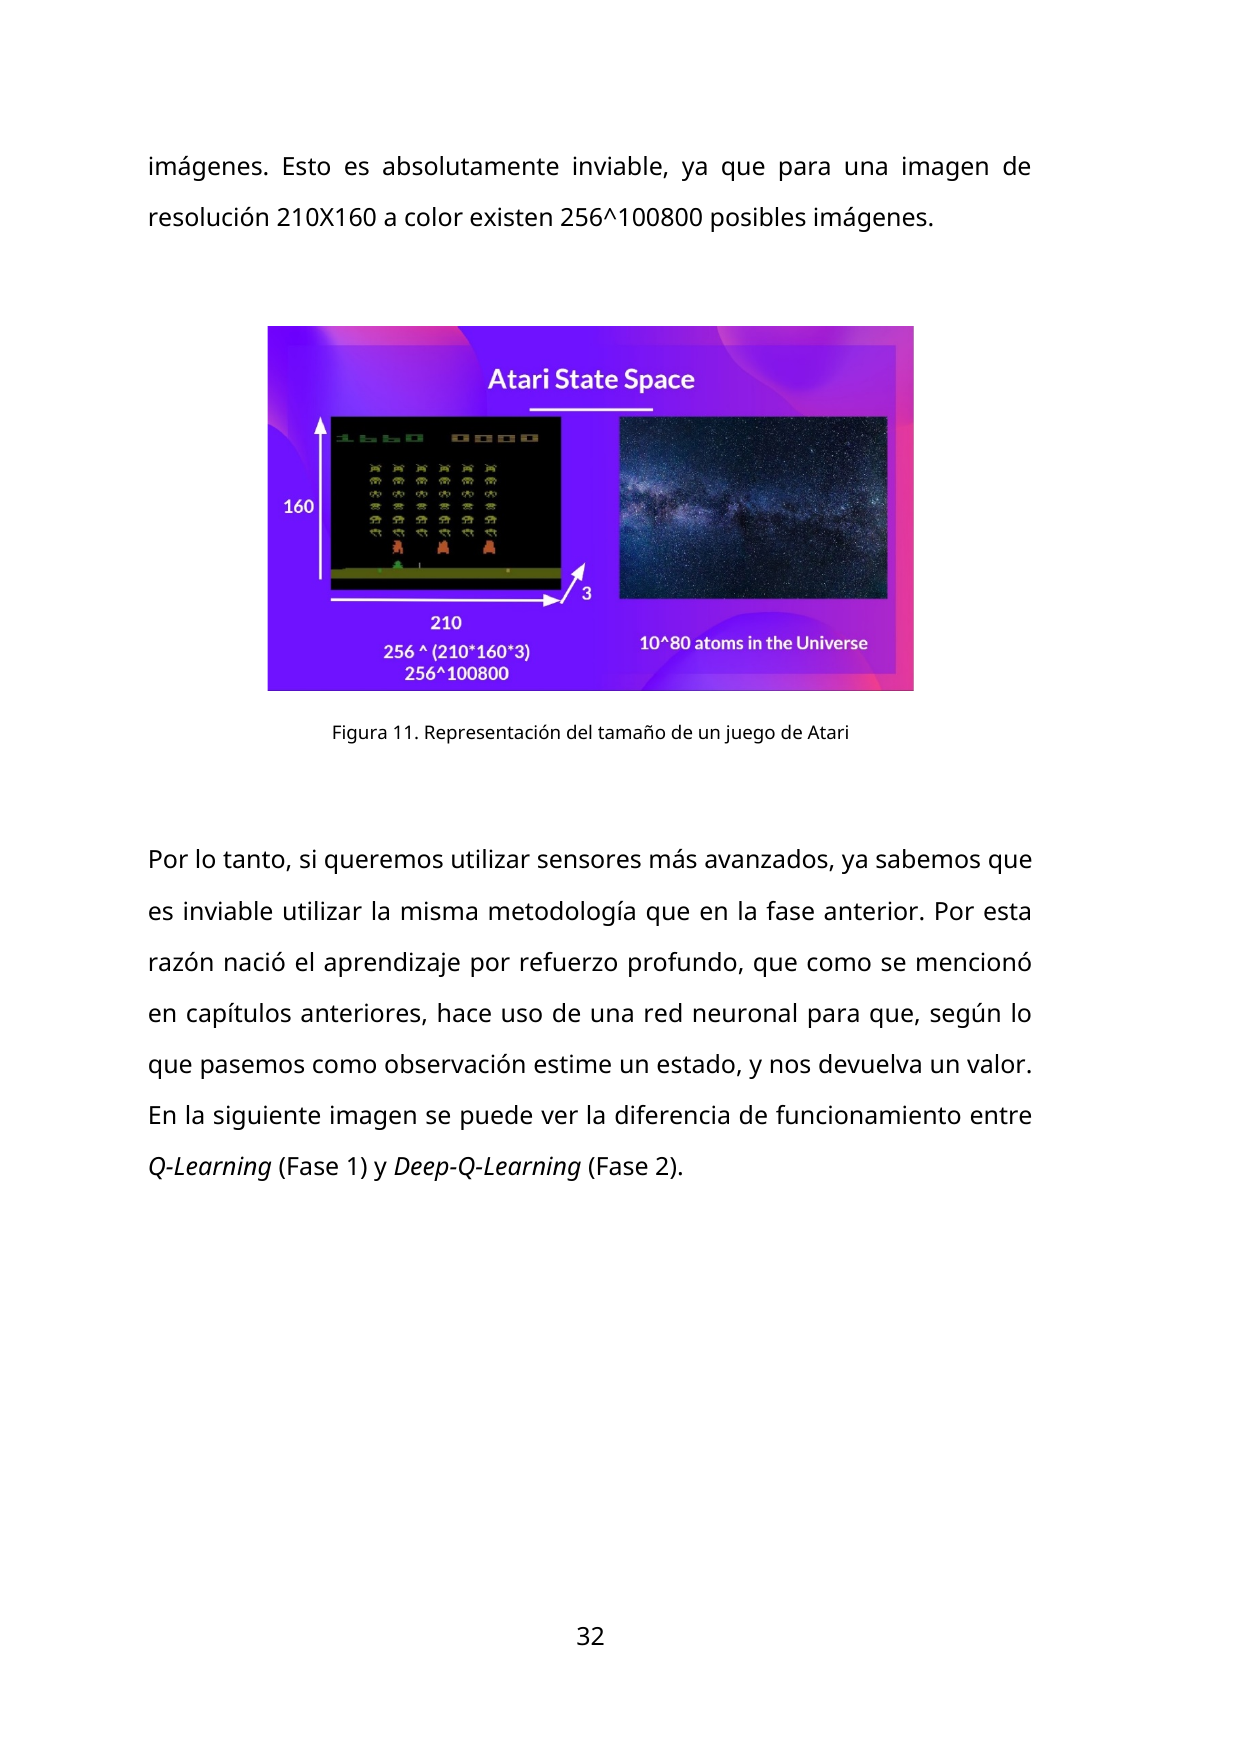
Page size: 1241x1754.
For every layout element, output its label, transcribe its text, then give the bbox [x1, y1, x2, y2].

text Figura 11. Representación del tamaño de un juego de Atari [148, 719, 1033, 745]
text Por lo tanto, si queremos utilizar sensores más avanzados, ya sabemos que es inviable utilizar la misma metodología que en la fase anterior. Por esta razón nació el aprendizaje por refuerzo profundo, que como se mencionó en capítulos anteriores, hace uso de una red neuronal para que, según lo que pasemos como observación estime un estado, y nos devuelva un valor. En la siguiente imagen se puede ver la diferencia de funcionamiento entre Q-Learning (Fase 1) y Deep-Q-Learning (Fase 2). [148, 842, 1033, 1182]
picture [267, 326, 914, 691]
